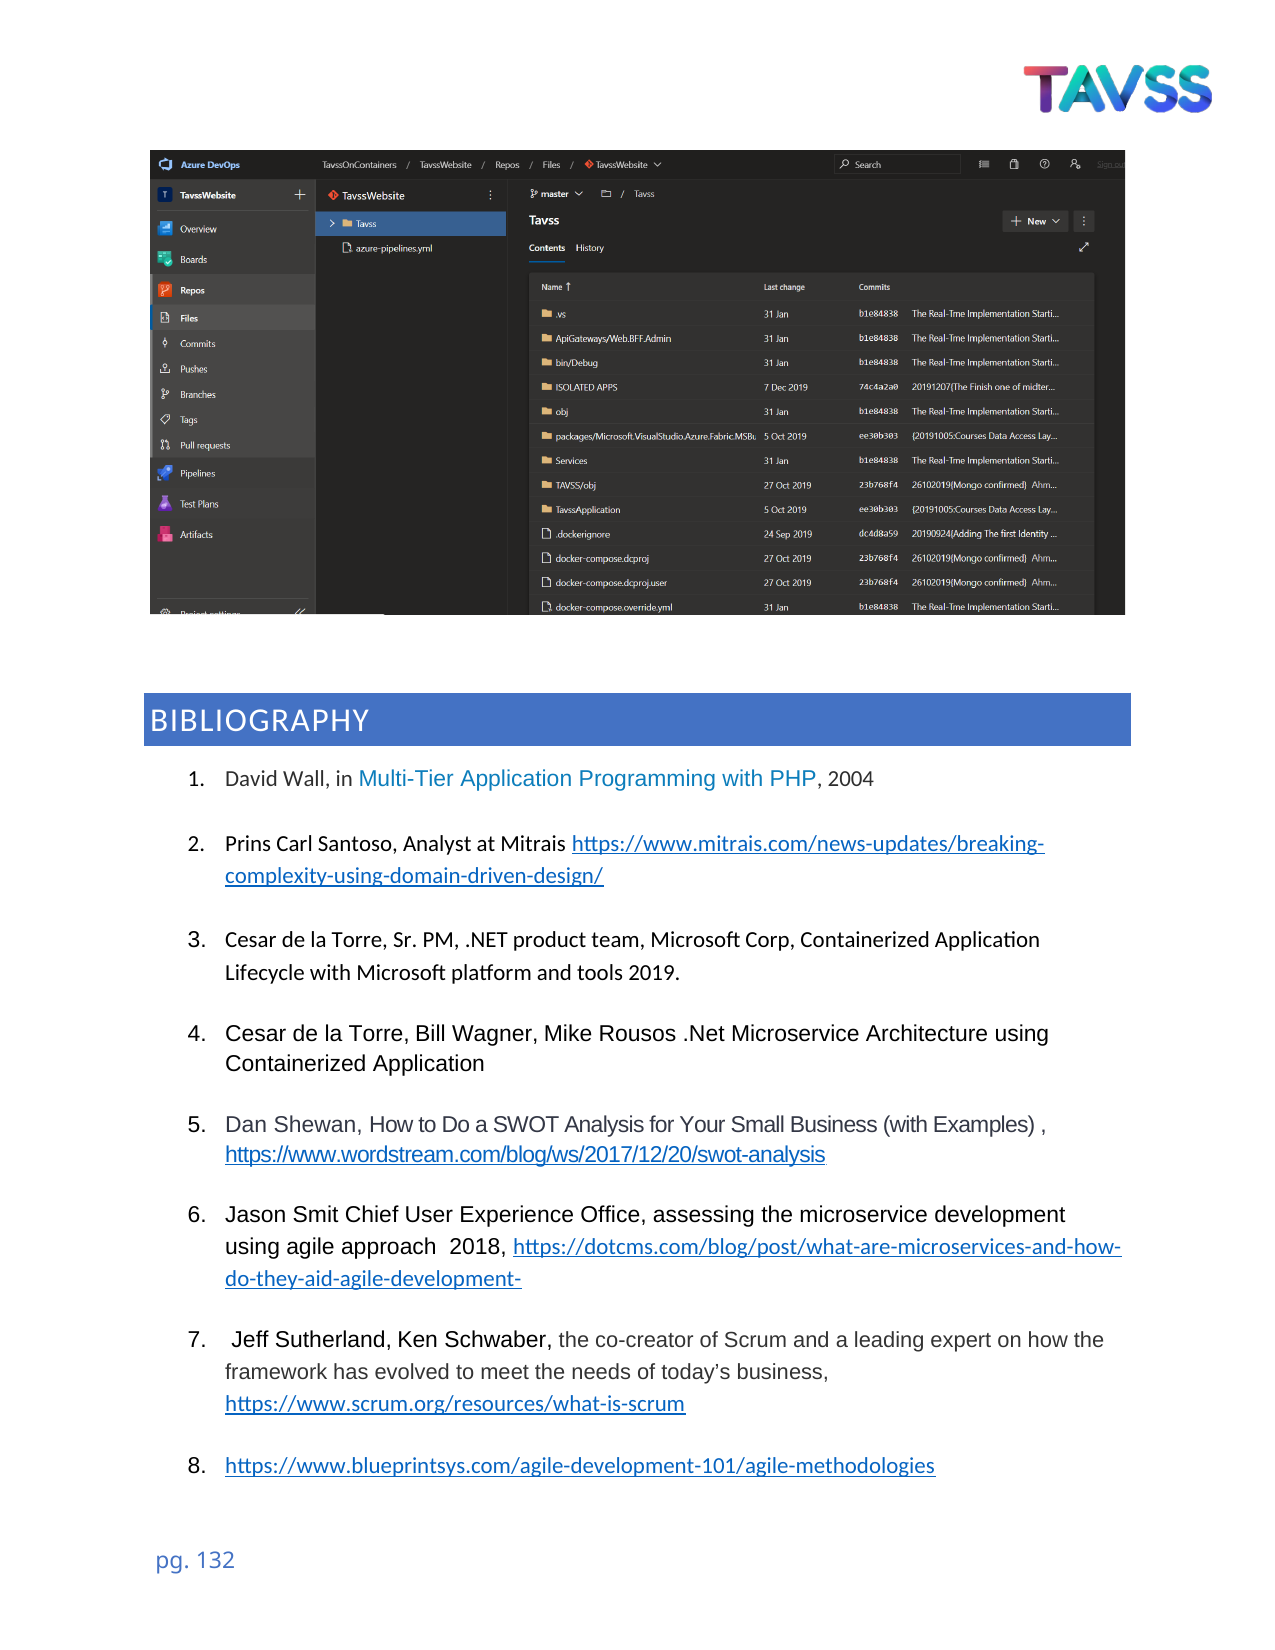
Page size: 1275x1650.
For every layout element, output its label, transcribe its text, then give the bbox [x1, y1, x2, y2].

list Cesar de la Torre, Sr. PM, .NET product team, Microsoft Corp, Containerized Application Lifecycle with Microsoft platform and tools 2019. [187, 925, 1125, 986]
picture [1002, 41, 1236, 135]
list Prins Carl Santoso, Analyst at Mitrais https://www.mitrais.com/news-updates/breaking-complexity-using-domain-driven-design/ [187, 829, 1125, 889]
list Jason Smit Chief User Experience Office, assessing the microservice development using agile approach 2018, https://dotcms.com/blog/post/what-are-microservices-and-how-do-they-aid-agile-development- [187, 1201, 1125, 1292]
list Dan Shewan, How to Do a SWOT Analysis for Your Small Business (with Examples) , https://www.wordstream.com/blog/ws/2017/12/20/swot-analysis [187, 1111, 1125, 1167]
list https://www.blueprintsys.com/agile-development-101/agile-methodologies [187, 1451, 1125, 1479]
picture [150, 150, 1125, 615]
subtitle Bibliography [150, 699, 1125, 740]
list Jeff Sutherland, Ken Schwaber, the co-creator of Scrum and a leading expert on how the framework has evolved to meet the needs of today’s business, https://www.scrum.org/resources/what-is-scrum [187, 1326, 1125, 1417]
list David Wall, in Multi-Tier Application Programming with PHP, 2004 [187, 764, 1125, 792]
list Cesar de la Torre, Bill Wagner, Mike Rousos .Net Microservice Architecture using Containerized Application [187, 1020, 1125, 1077]
